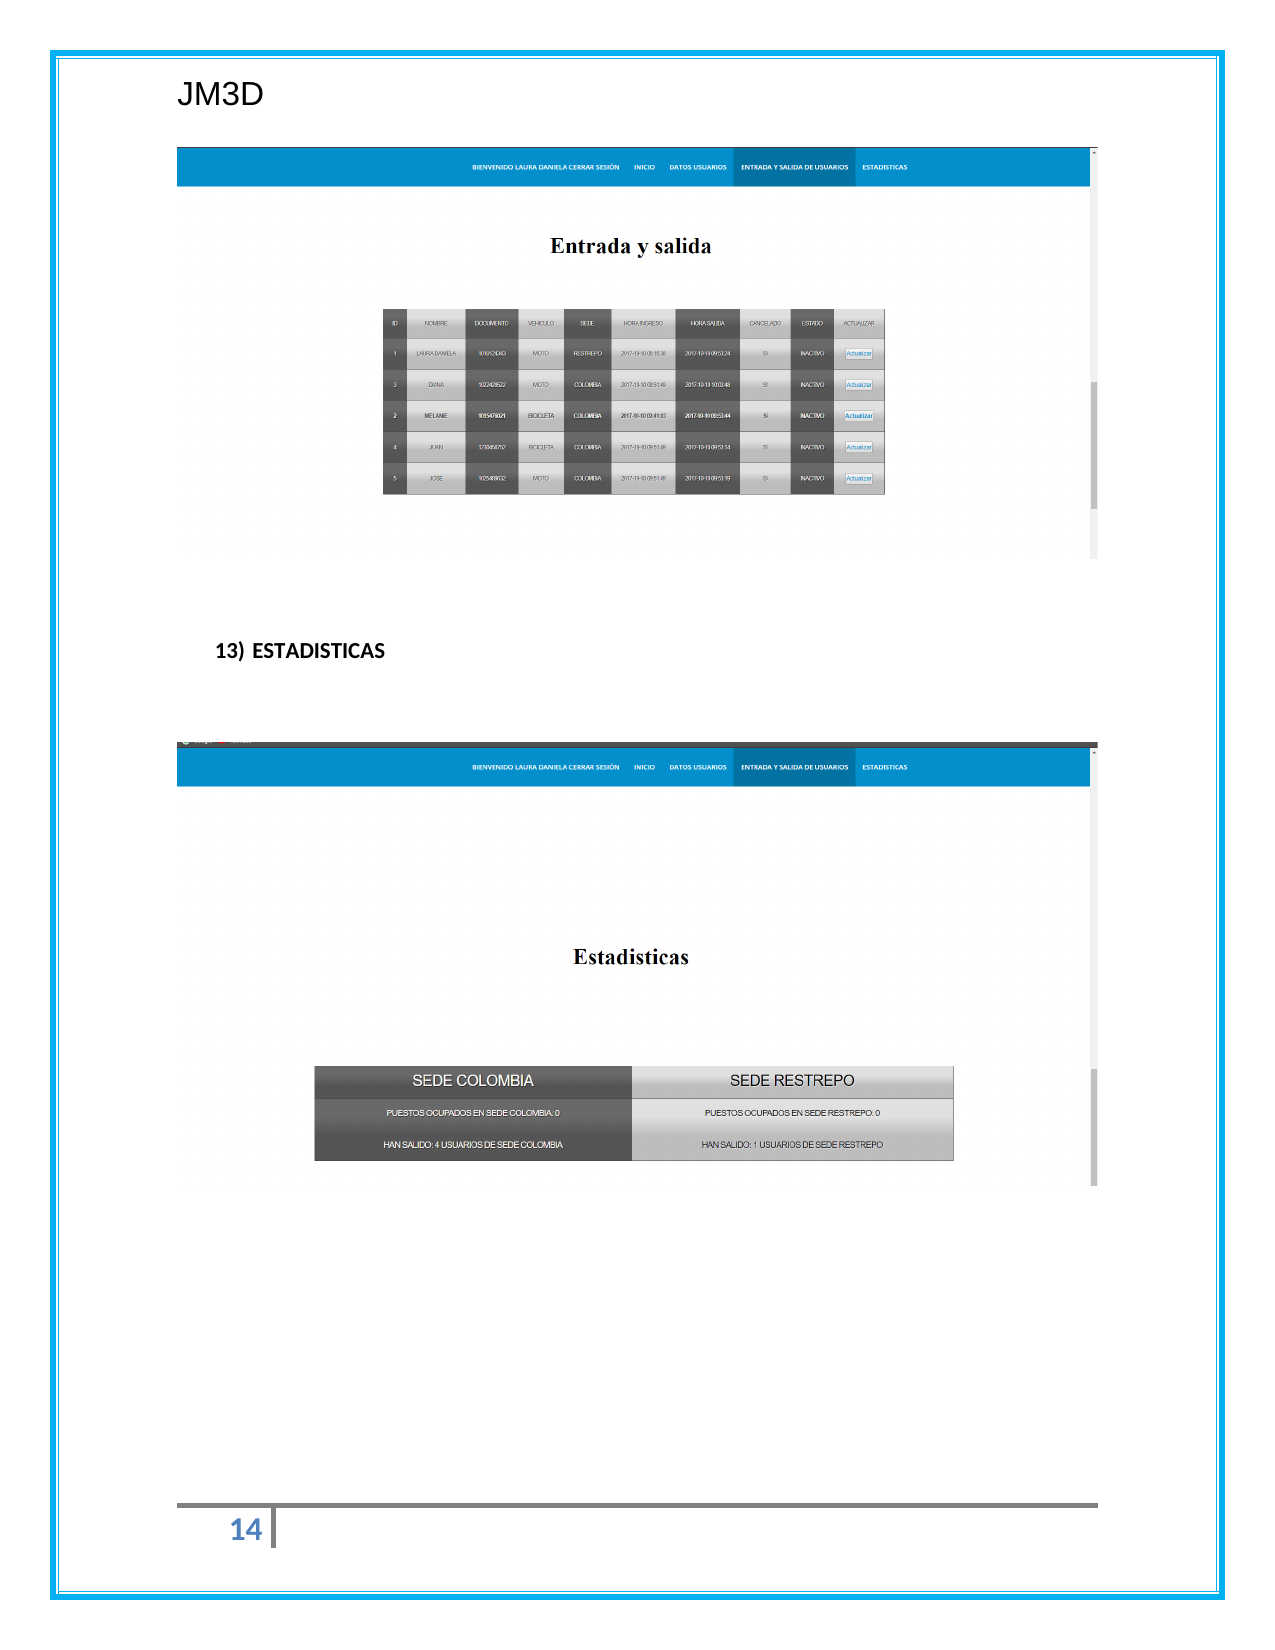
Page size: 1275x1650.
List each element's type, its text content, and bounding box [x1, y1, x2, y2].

list ESTADISTICAS [214, 637, 1098, 664]
picture [177, 147, 1098, 559]
picture [177, 742, 1098, 1186]
